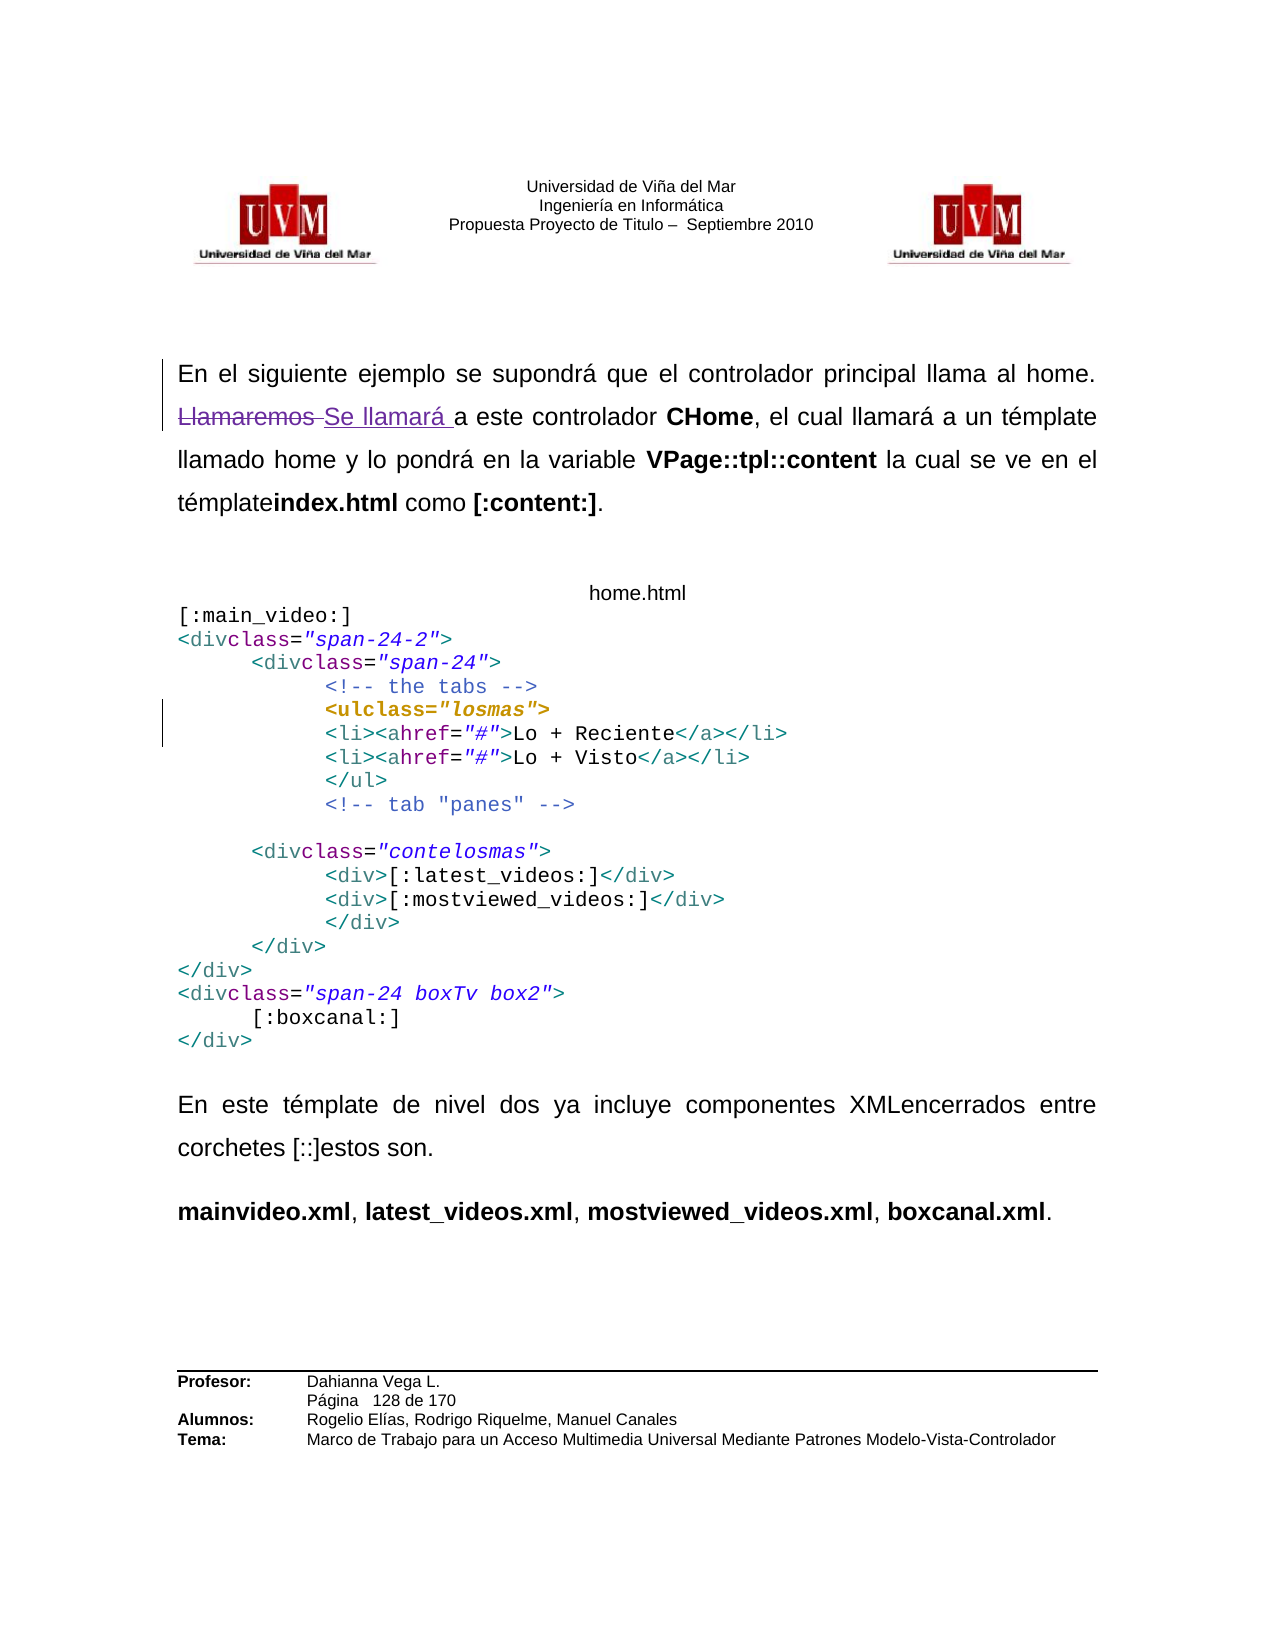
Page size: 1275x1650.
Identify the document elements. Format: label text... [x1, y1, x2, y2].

text </div> [177, 959, 1098, 983]
text </div> [177, 912, 1098, 936]
text <div>[:latest_videos:]</div> [177, 865, 1098, 889]
text <li><ahref="#">Lo + Reciente</a></li> [177, 723, 1098, 747]
picture [871, 176, 1084, 267]
text <!-- the tabs --> [177, 676, 1098, 699]
text <ulclass="losmas"> [177, 699, 1098, 723]
text mainvideo.xml, latest_videos.xml, mostviewed_videos.xml, boxcanal.xml. [177, 1197, 1098, 1226]
text [:boxcanal:] [177, 1007, 1098, 1031]
text </div> [177, 936, 1098, 959]
text </ul> [177, 770, 1098, 794]
subtitle home.html [177, 581, 1098, 605]
text En este témplate de nivel dos ya incluye componentes XMLencerrados entre corchetes [::]estos son. [177, 1090, 1098, 1162]
text <divclass="span-24 boxTv box2"> [177, 983, 1098, 1007]
text <!-- tab "panes" --> [177, 794, 1098, 818]
text <div>[:mostviewed_videos:]</div> [177, 889, 1098, 912]
text </div> [177, 1031, 1098, 1054]
text En el siguiente ejemplo se supondrá que el controlador principal llama al home. a este controlador CHome, el cual llamará a un témplate llamado home y lo pondrá en la variable VPage::tpl::content la cual se ve en el témplateindex.html como [:content:]. [177, 359, 1098, 517]
text <divclass="contelosmas"> [177, 841, 1098, 865]
text <divclass="span-24-2"> [177, 628, 1098, 652]
text [:main_video:] [177, 605, 1098, 628]
text <divclass="span-24"> [177, 652, 1098, 676]
picture [177, 176, 390, 267]
text <li><ahref="#">Lo + Visto</a></li> [177, 747, 1098, 770]
